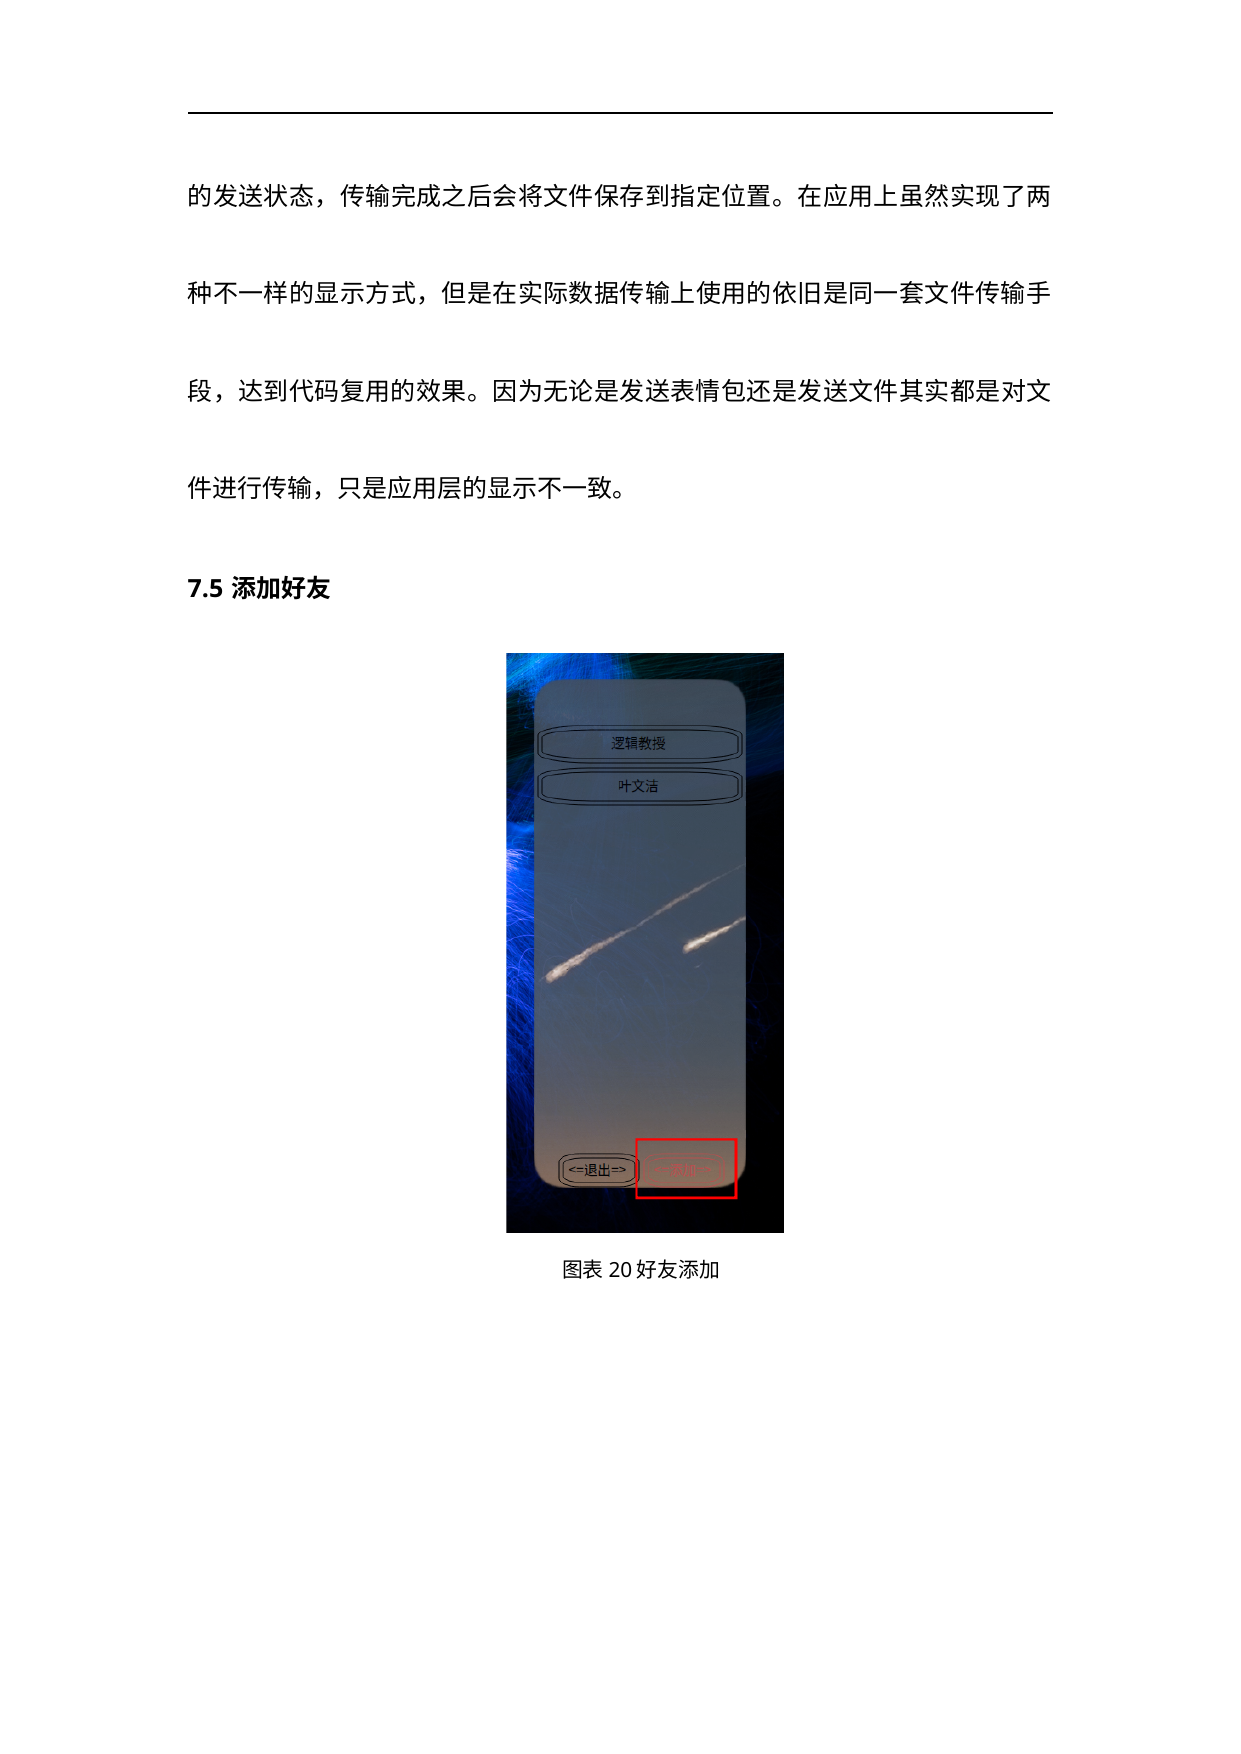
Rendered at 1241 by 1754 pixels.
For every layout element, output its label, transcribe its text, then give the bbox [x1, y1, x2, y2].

text 图表 20 好友添加 [187, 1253, 1053, 1285]
picture [506, 653, 784, 1233]
subtitle 添加好友 [187, 554, 1053, 619]
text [187, 162, 1053, 519]
